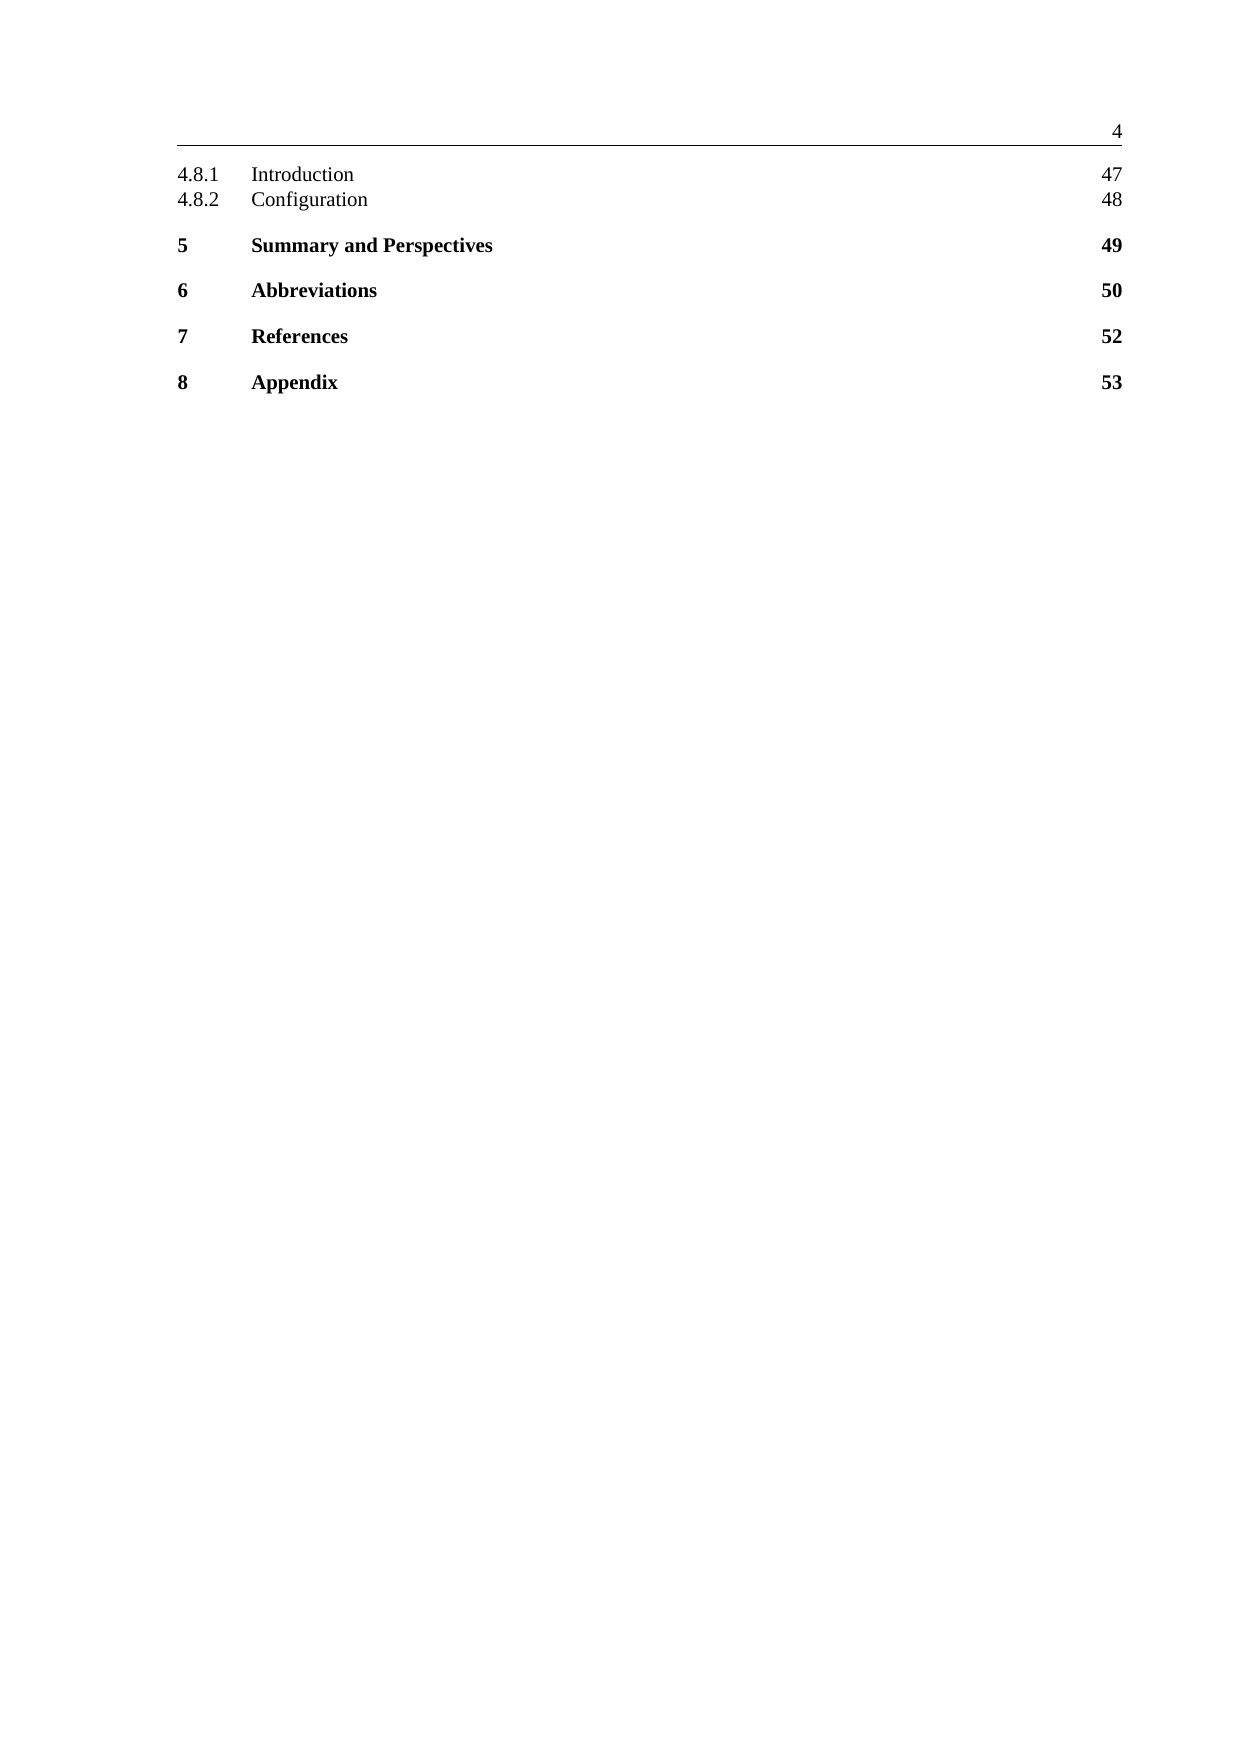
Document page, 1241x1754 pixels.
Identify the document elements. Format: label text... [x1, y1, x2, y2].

text 7 References 52 [177, 323, 1122, 348]
text 5 Summary and Perspectives 49 [177, 232, 1122, 257]
text 6 Abbreviations 50 [177, 277, 1122, 302]
text 8 Appendix 53 [177, 369, 1122, 394]
text 4.8.1 Introduction 47 [177, 161, 1122, 186]
text 4.8.2 Configuration 48 [177, 186, 1122, 211]
